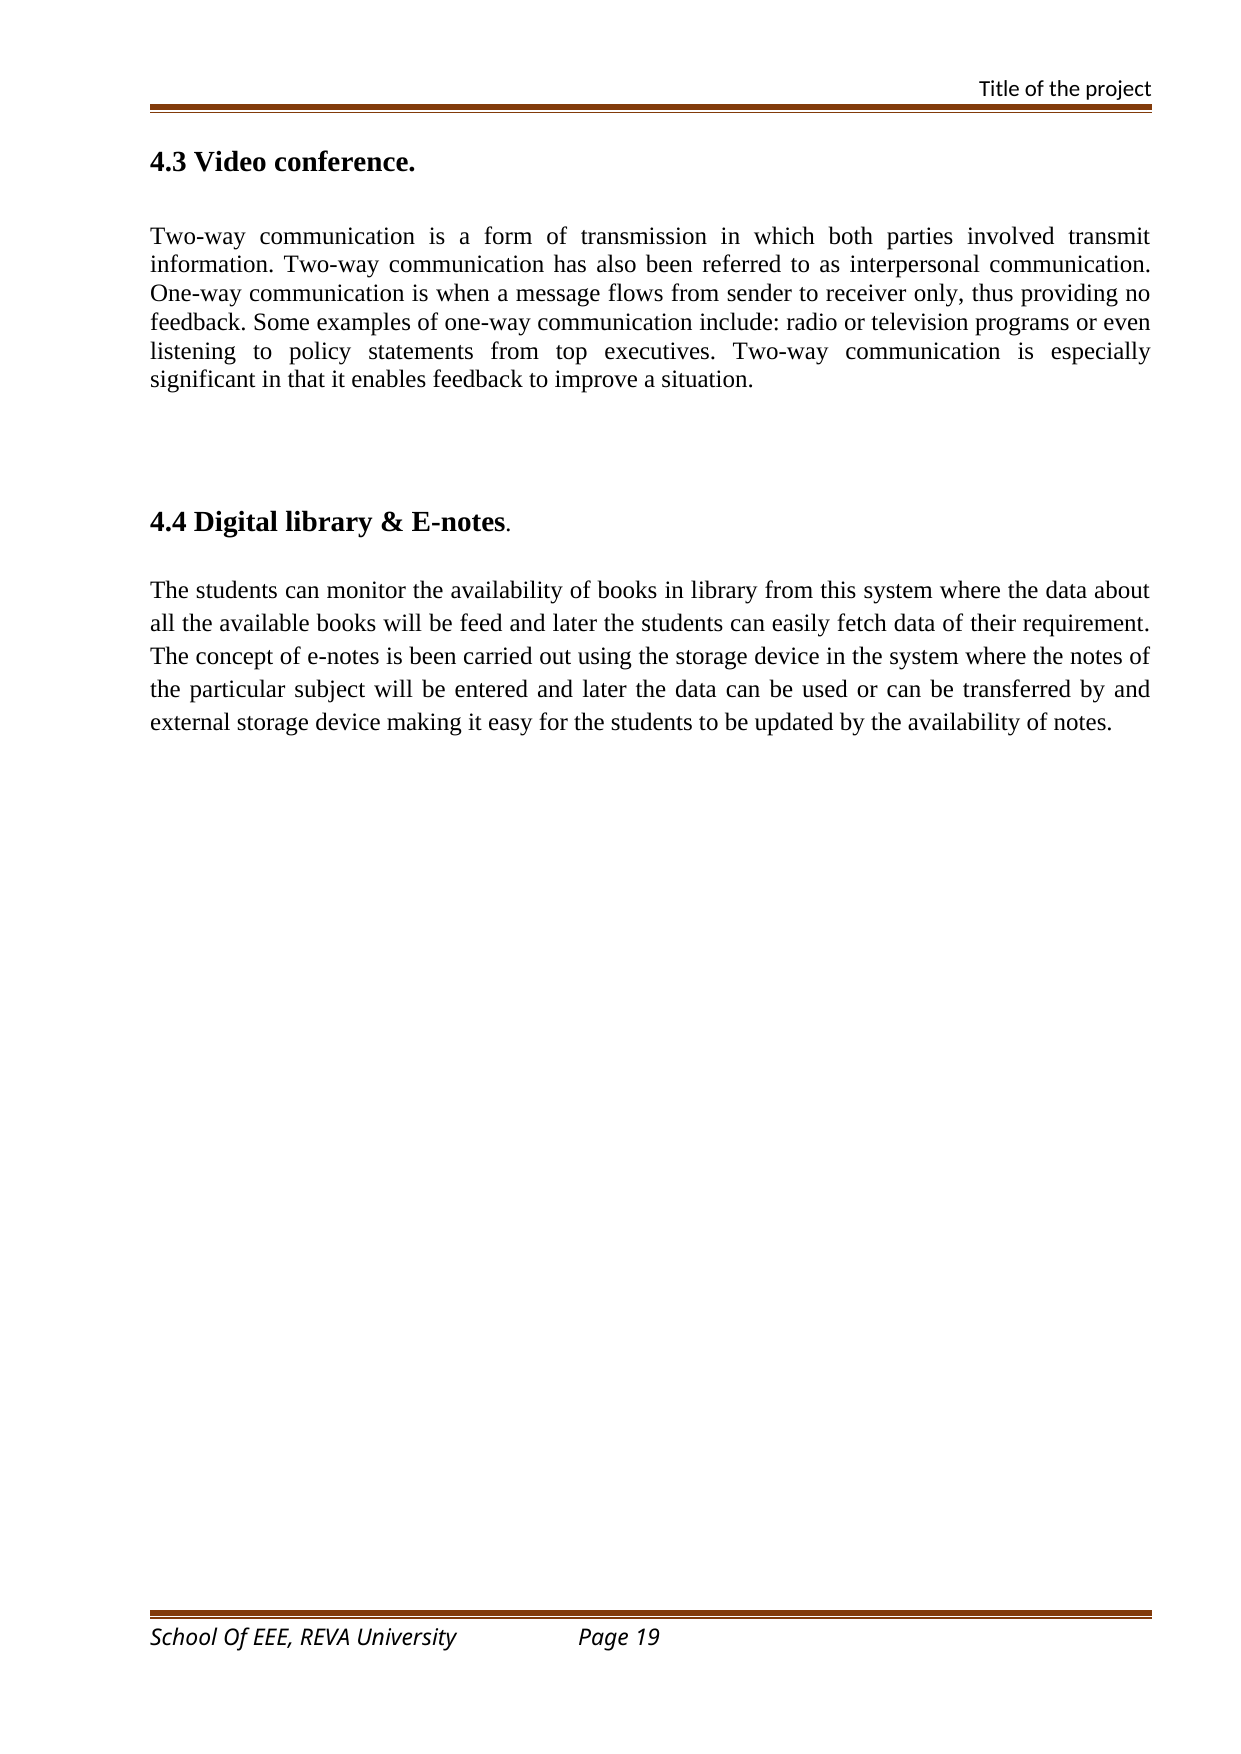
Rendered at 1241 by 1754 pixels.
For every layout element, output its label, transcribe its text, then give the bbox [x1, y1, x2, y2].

text The students can monitor the availability of books in library from this system where the data about all the available books will be feed and later the students can easily fetch data of their requirement. The concept of e-notes is been carried out using the storage device in the system where the notes of the particular subject will be entered and later the data can be used or can be transferred by and external storage device making it easy for the students to be updated by the availability of notes. [150, 575, 1152, 736]
text 4.4 Digital library & E-notes. [150, 504, 1152, 537]
text 4.3 Video conference. [150, 144, 1152, 177]
text Two-way communication is a form of transmission in which both parties involved transmit information. Two-way communication has also been referred to as interpersonal communication. One-way communication is when a message flows from sender to receiver only, thus providing no feedback. Some examples of one-way communication include: radio or television programs or even listening to policy statements from top executives. Two-way communication is especially significant in that it enables feedback to improve a situation. [150, 221, 1152, 393]
